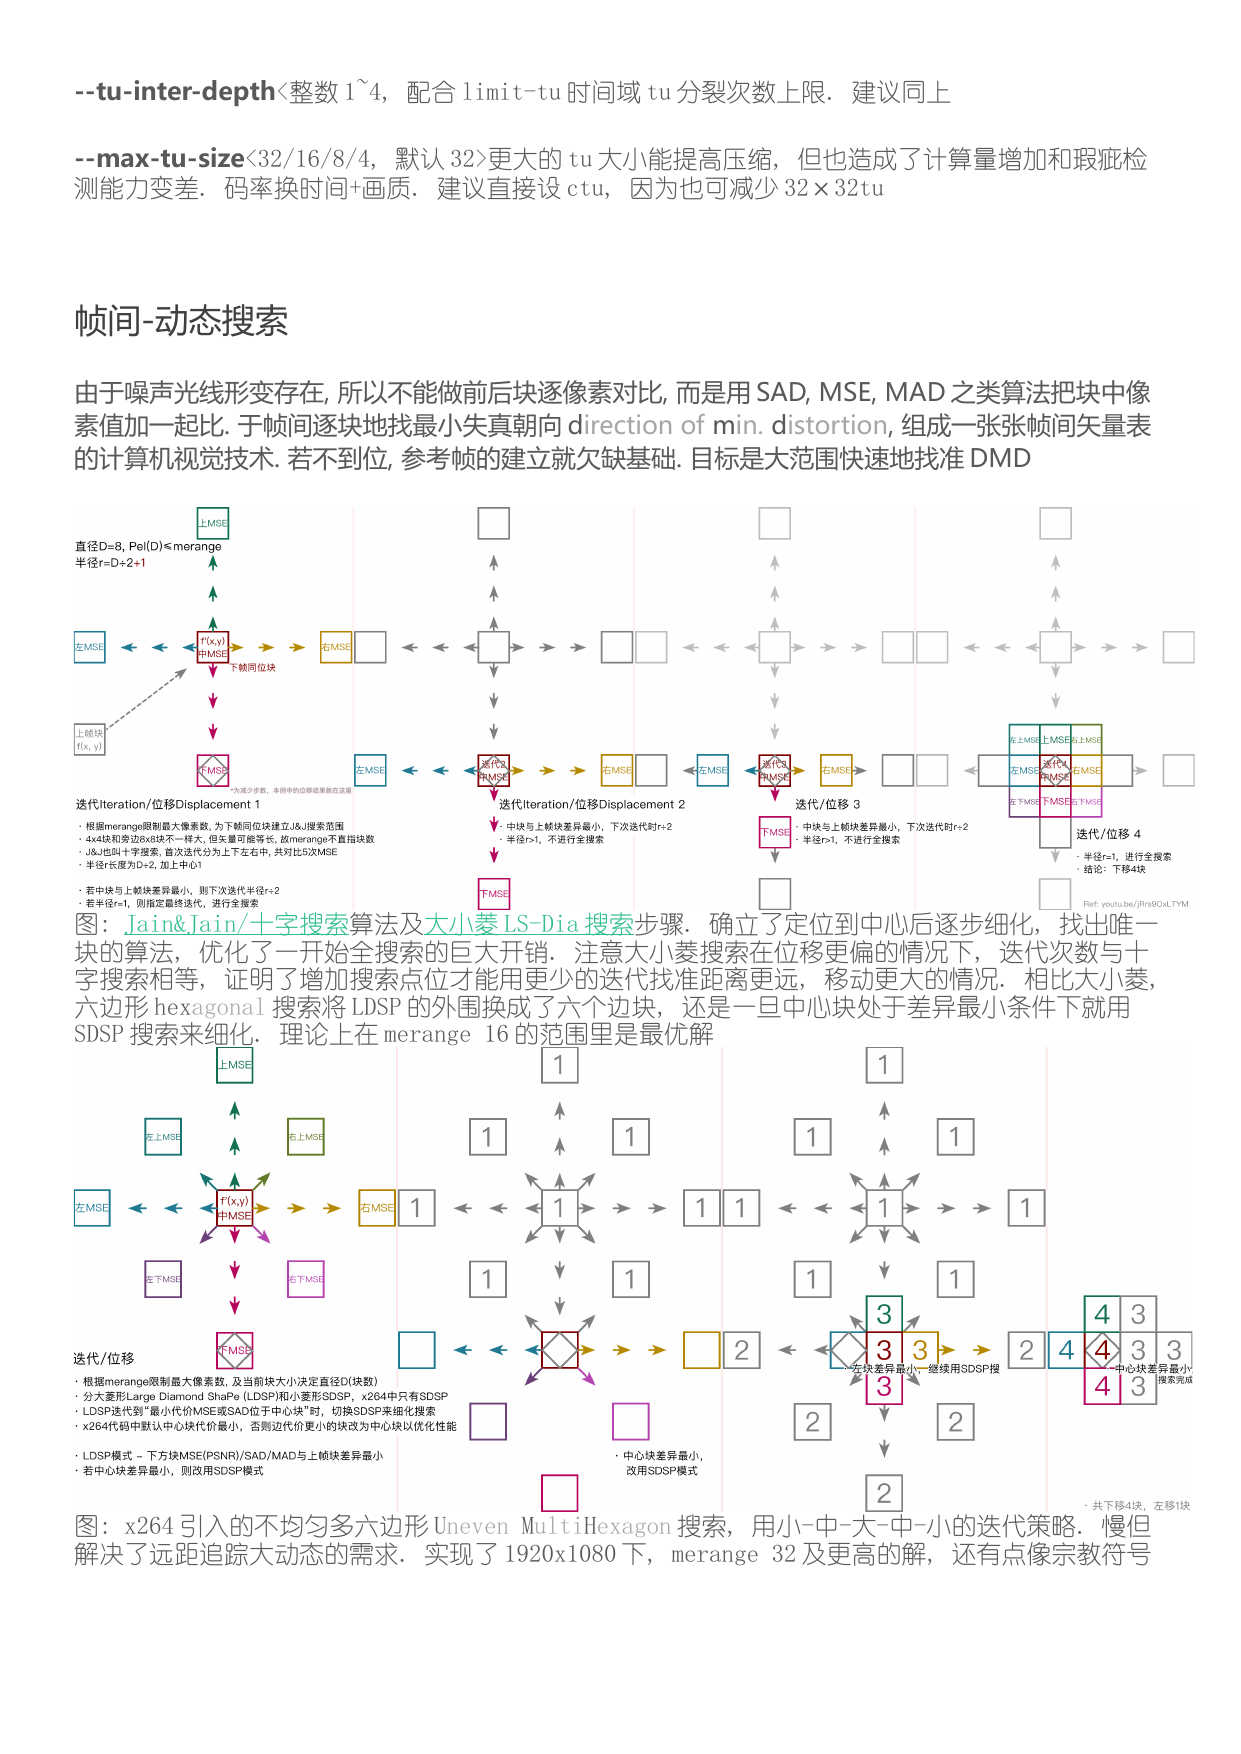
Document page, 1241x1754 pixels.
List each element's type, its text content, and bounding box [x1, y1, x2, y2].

text --tu-inter-depth<整数1~4, 配合limit-tu时间域tu分裂次数上限. 建议同上 [74, 74, 1166, 107]
text --max-tu-size<32/16/8/4, 默认32>更大的tu大小能提高压缩, 但也造成了计算量增加和瑕疵检测能力变差. 码率换时间+画质. 建议直接设ctu, 因为也可减少32×32tu [74, 141, 1166, 201]
subtitle 帧间-动态搜索 [74, 297, 1166, 341]
picture [73, 507, 1195, 910]
text 图: Jain&Jain/十字搜索算法及大小菱LS-Dia搜索步骤. 确立了定位到中心后逐步细化, 找出唯一块的算法, 优化了一开始全搜索的巨大开销. 注意大小菱搜索在位移更偏的情况下, 迭代次数与十字搜索相等, 证明了增加搜索点位才能用更少的迭代找准距离更远, 移动更大的情况. 相比大小菱, 六边形hexagonal搜索将LDSP的外围换成了六个边块, 还是一旦中心块处于差异最小条件下就用SDSP搜索来细化. 理论上在merange 16的范围里是最优解 [74, 910, 1166, 1047]
picture [73, 1047, 1193, 1512]
text 图: x264引入的不均匀多六边形Uneven MultiHexagon搜索, 用小-中-大-中-小的迭代策略. 慢但解决了远距追踪大动态的需求. 实现了1920x1080下, merange 32及更高的解, 还有点像宗教符号 [74, 1512, 1166, 1567]
text 由于噪声光线形变存在, 所以不能做前后块逐像素对比, 而是用SAD, MSE, MAD之类算法把块中像素值加一起比. 于帧间逐块地找最小失真朝向direction of min. distortion, 组成一张张帧间矢量表的计算机视觉技术. 若不到位, 参考帧的建立就欠缺基础. 目标是大范围快速地找准DMD [74, 375, 1166, 474]
